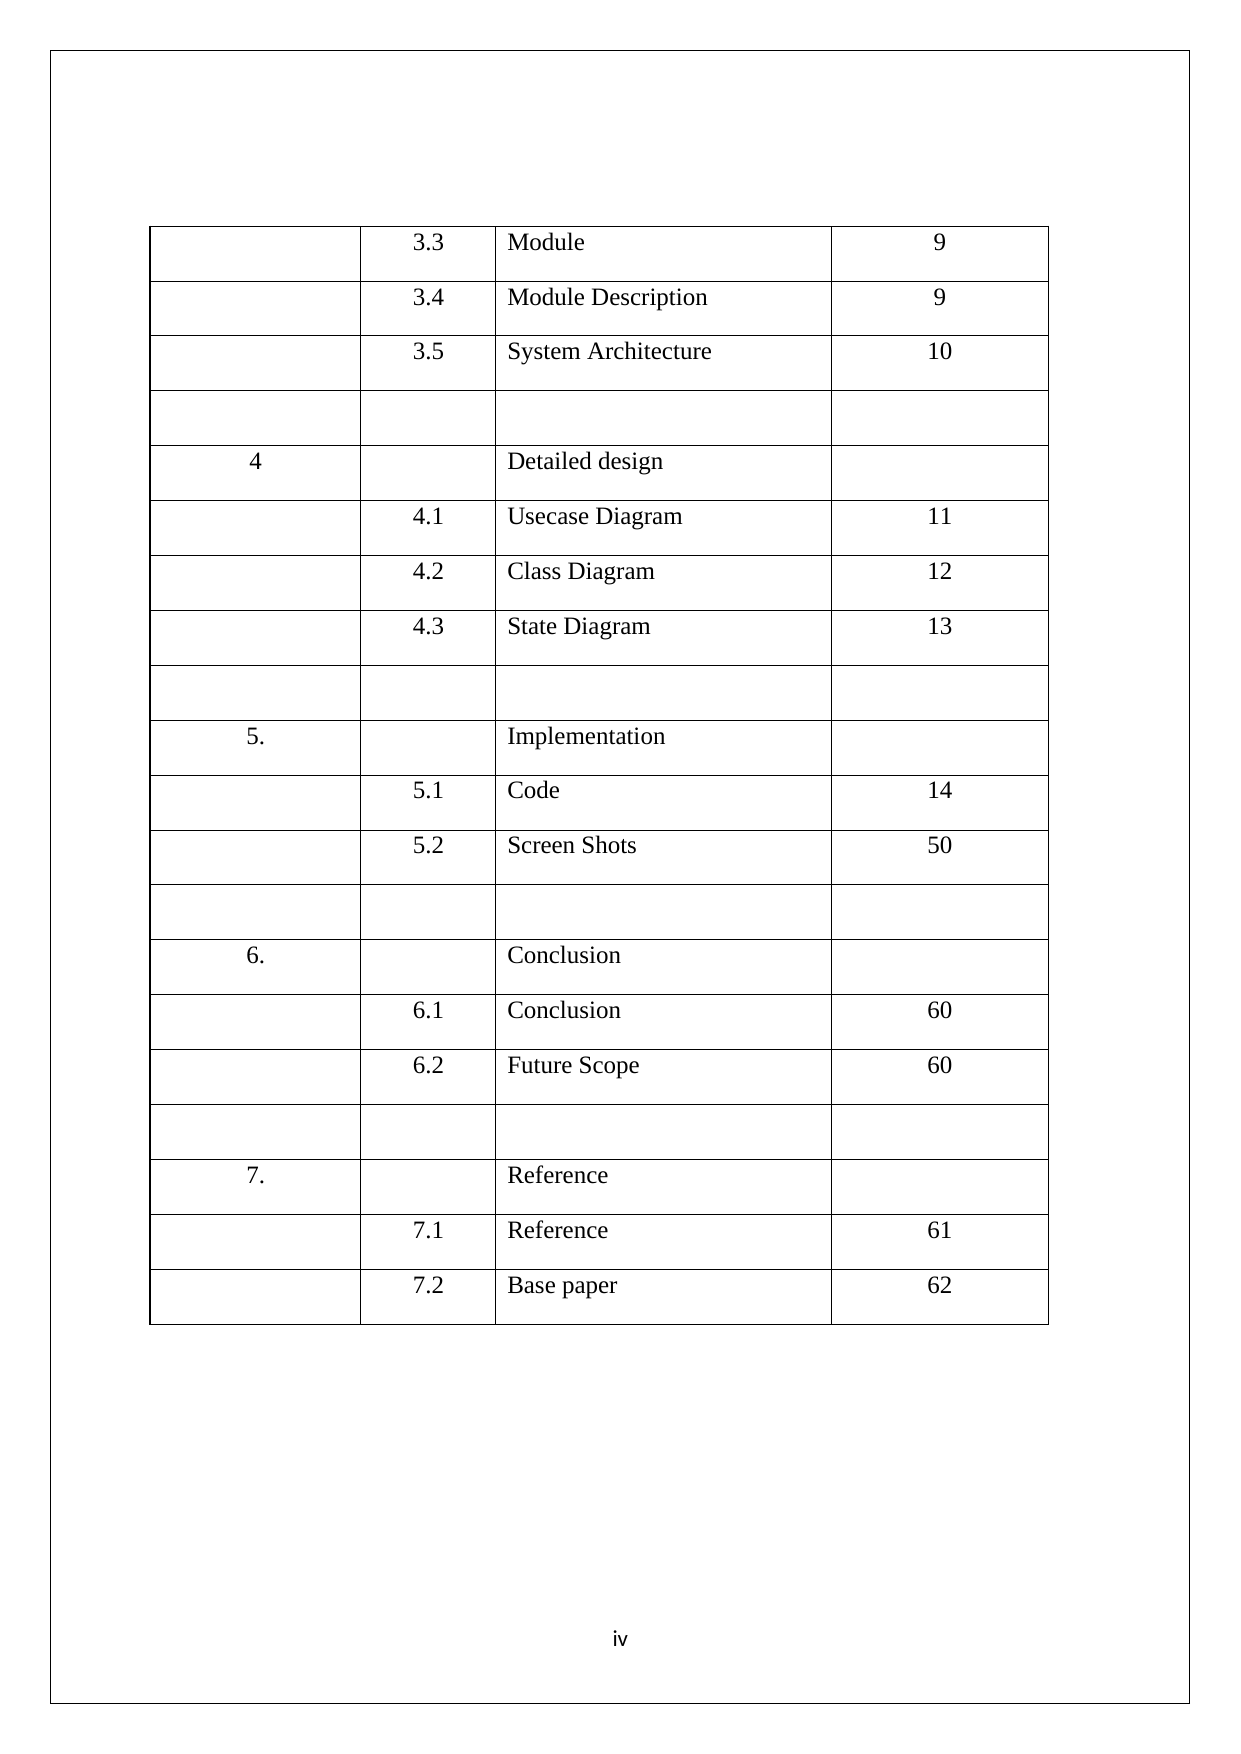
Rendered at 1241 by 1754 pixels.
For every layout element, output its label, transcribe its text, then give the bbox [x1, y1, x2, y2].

table_cell [832, 446, 1048, 500]
table_cell 62 [832, 1270, 1048, 1323]
table_cell [151, 1105, 360, 1159]
table_cell [361, 446, 495, 500]
table_cell 10 [832, 336, 1048, 390]
table_cell [151, 336, 360, 390]
table_cell [151, 776, 360, 829]
table_cell [361, 1105, 495, 1159]
table_cell [832, 940, 1048, 994]
table_cell [151, 831, 360, 884]
table_cell [361, 940, 495, 994]
table_cell 11 [832, 501, 1048, 555]
table_cell [832, 391, 1048, 445]
table_cell 5.1 [361, 776, 495, 829]
table_cell 9 [832, 282, 1048, 335]
table_cell [151, 391, 360, 445]
table_cell State Diagram [496, 611, 831, 665]
table_cell [151, 666, 360, 720]
table_cell 5. [151, 721, 360, 774]
table_cell 50 [832, 831, 1048, 884]
table_cell [361, 885, 495, 939]
table_cell [151, 995, 360, 1049]
table_cell 5.2 [361, 831, 495, 884]
table_cell 4 [151, 446, 360, 500]
table_cell 9 [832, 227, 1048, 281]
table_cell 6.1 [361, 995, 495, 1049]
table_cell [151, 1050, 360, 1104]
table_cell Reference [496, 1215, 831, 1269]
table_cell [496, 391, 831, 445]
table_cell Module [496, 227, 831, 281]
table_cell [496, 885, 831, 939]
table_cell 13 [832, 611, 1048, 665]
table_cell [151, 501, 360, 555]
table_cell Class Diagram [496, 556, 831, 610]
table_cell 7. [151, 1160, 360, 1214]
table_cell [361, 1160, 495, 1214]
table_cell 6.2 [361, 1050, 495, 1104]
table_cell Future Scope [496, 1050, 831, 1104]
table_cell Reference [496, 1160, 831, 1214]
table_cell [361, 666, 495, 720]
table_cell [361, 391, 495, 445]
table_cell 3.3 [361, 227, 495, 281]
table_cell [832, 1160, 1048, 1214]
table_cell 14 [832, 776, 1048, 829]
table_cell [151, 282, 360, 335]
table_cell 60 [832, 995, 1048, 1049]
table_cell Implementation [496, 721, 831, 774]
table_cell Usecase Diagram [496, 501, 831, 555]
table_cell 7.2 [361, 1270, 495, 1323]
table_cell 3.4 [361, 282, 495, 335]
table_cell 4.1 [361, 501, 495, 555]
table_cell [832, 1105, 1048, 1159]
table_cell [832, 721, 1048, 774]
table_cell 12 [832, 556, 1048, 610]
table_cell 7.1 [361, 1215, 495, 1269]
table_cell [151, 227, 360, 281]
table_cell 4.3 [361, 611, 495, 665]
table_cell [151, 1270, 360, 1323]
table_cell [361, 721, 495, 774]
table_cell [496, 666, 831, 720]
table_cell 60 [832, 1050, 1048, 1104]
table_cell Screen Shots [496, 831, 831, 884]
table_cell [832, 666, 1048, 720]
table_cell [151, 1215, 360, 1269]
table_cell System Architecture [496, 336, 831, 390]
table_cell Base paper [496, 1270, 831, 1323]
table_cell [151, 611, 360, 665]
table_cell 4.2 [361, 556, 495, 610]
table_cell Conclusion [496, 995, 831, 1049]
table_cell 3.5 [361, 336, 495, 390]
table_cell 6. [151, 940, 360, 994]
table_cell [832, 885, 1048, 939]
table_cell Detailed design [496, 446, 831, 500]
table_cell Module Description [496, 282, 831, 335]
table_cell Conclusion [496, 940, 831, 994]
table_cell [496, 1105, 831, 1159]
table_cell [151, 556, 360, 610]
table_cell Code [496, 776, 831, 829]
table_cell 61 [832, 1215, 1048, 1269]
table_cell [151, 885, 360, 939]
